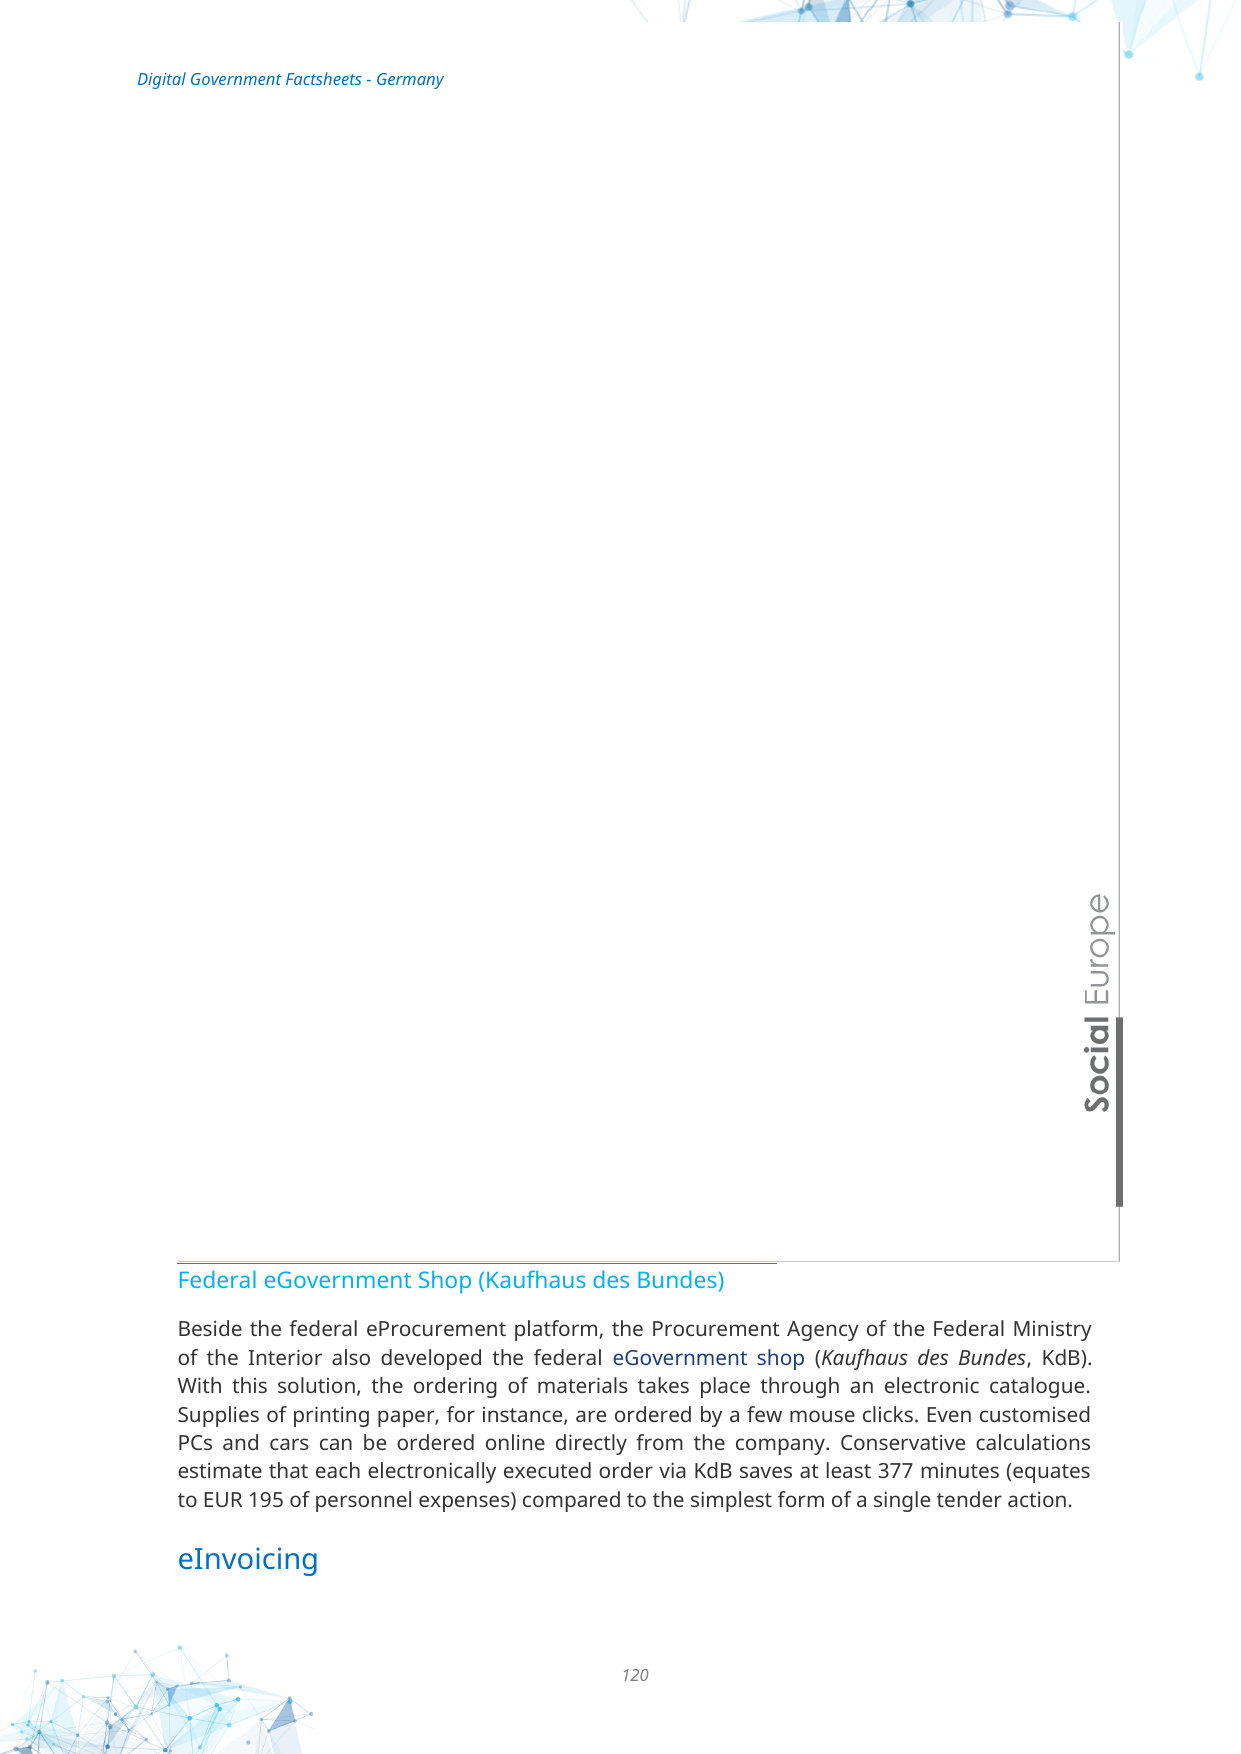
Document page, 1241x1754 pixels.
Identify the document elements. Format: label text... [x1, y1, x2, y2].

picture [177, 22, 1123, 1262]
text Beside the federal eProcurement platform, the Procurement Agency of the Federal Ministry of the Interior also developed the federal eGovernment shop (Kaufhaus des Bundes, KdB). With this solution, the ordering of materials takes place through an electronic catalogue. Supplies of printing paper, for instance, are ordered by a few mouse clicks. Even customised PCs and cars can be ordered online directly from the company. Conservative calculations estimate that each electronically executed order via KdB saves at least 377 minutes (equates to EUR 195 of personnel expenses) compared to the simplest form of a single tender action. [177, 1314, 1092, 1513]
subtitle eInvoicing [177, 1538, 1092, 1578]
subtitle Federal eGovernment Shop (Kaufhaus des Bundes) [177, 1264, 1092, 1296]
